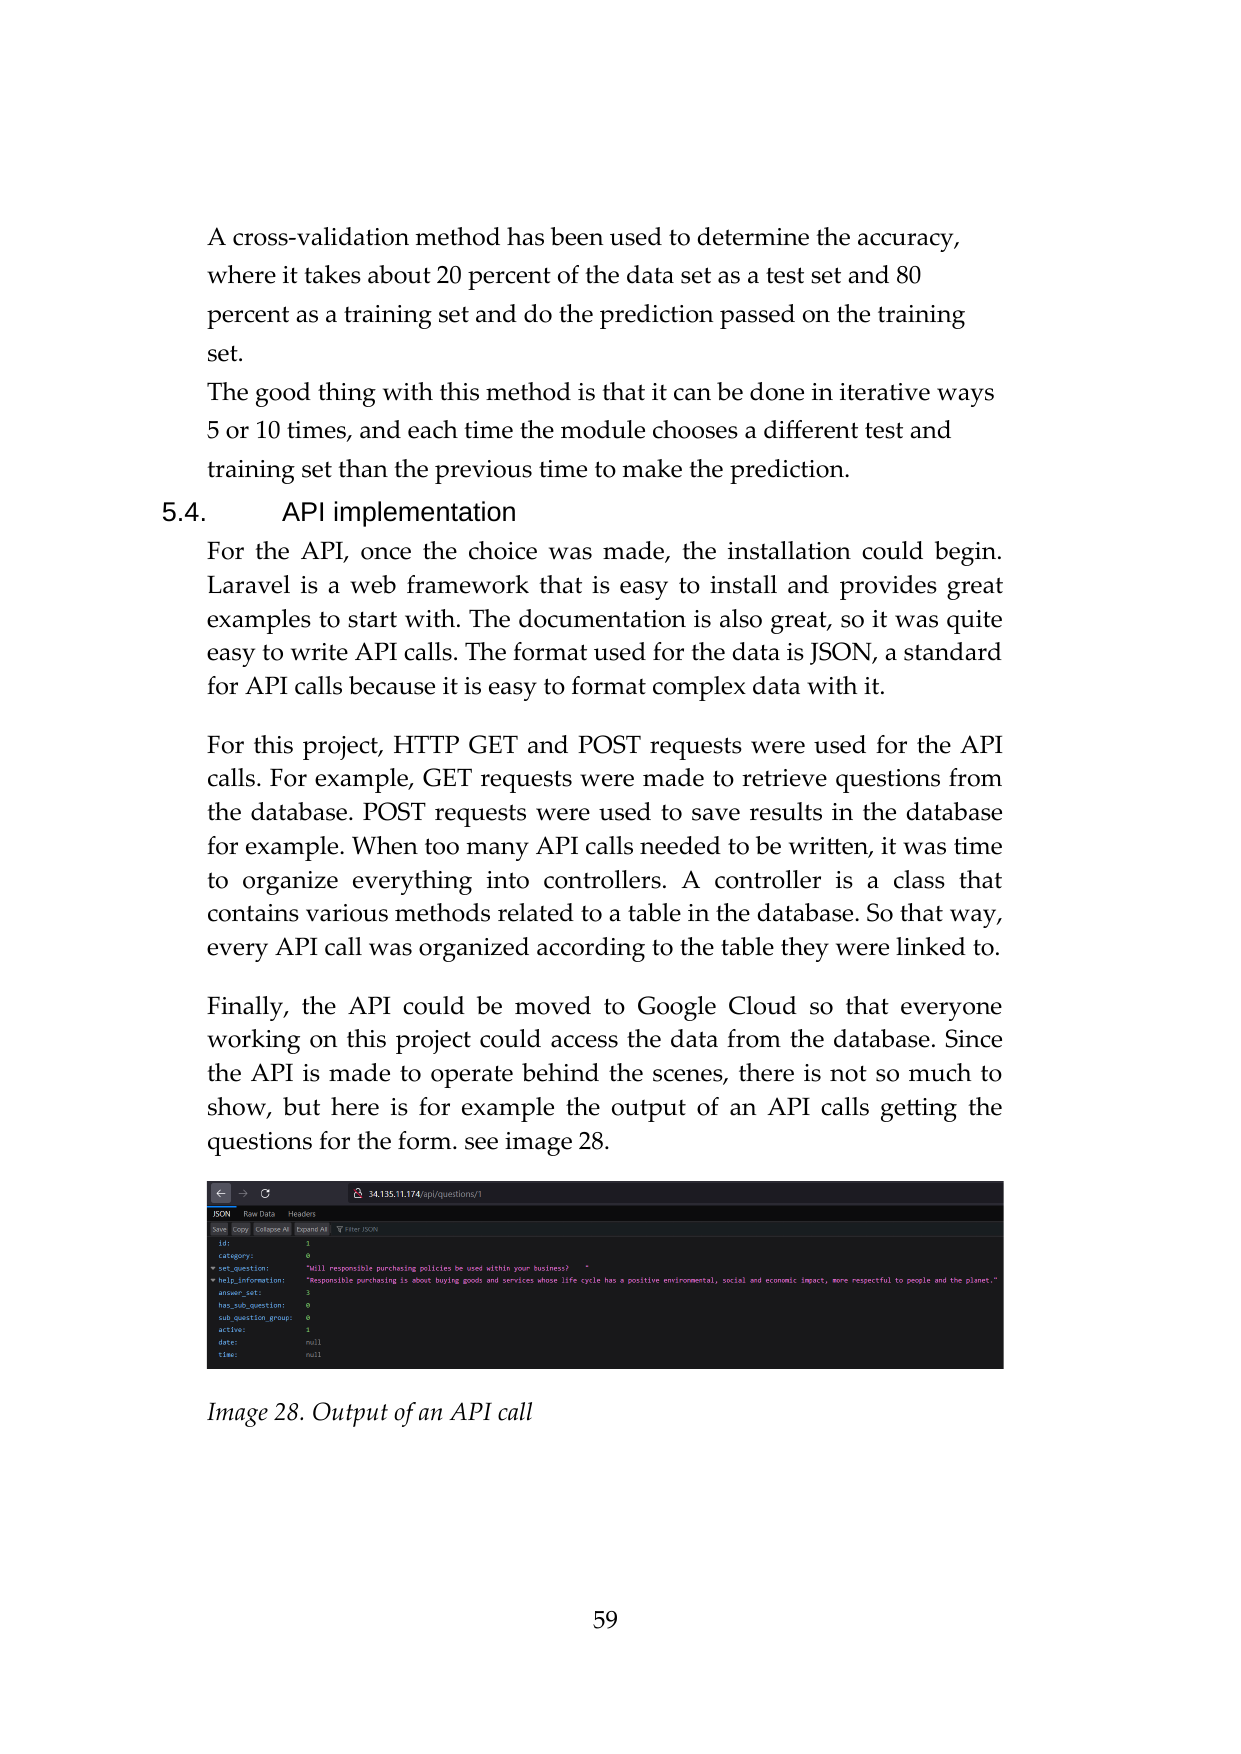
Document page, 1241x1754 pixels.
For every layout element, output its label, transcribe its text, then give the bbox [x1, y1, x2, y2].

text Finally, the API could be moved to Google Cloud so that everyone working on this project could access the data from the database. Since the API is made to operate behind the scenes, there is not so much to show, but here is for example the output of an API calls getting the questions for the form. see image 28. [207, 987, 1004, 1156]
subtitle API implementation [207, 496, 1004, 527]
text For the API, once the choice was made, the installation could begin. Laravel is a web framework that is easy to install and provides great examples to start with. The documentation is also great, so it was quite easy to write API calls. The format used for the data is JSON, a standard for API calls because it is easy to format complex data with it. [207, 533, 1004, 702]
text A cross-validation method has been used to determine the accuracy, where it takes about 20 percent of the data set as a test set and 80 percent as a training set and do the prediction passed on the training set. [207, 218, 1004, 368]
text The good thing with this method is that it can be done in iterative ways 5 or 10 times, and each time the module chooses a different test and training set than the previous time to make the prediction. [207, 373, 1004, 485]
text For this project, HTTP GET and POST requests were used for the API calls. For example, GET requests were made to retrieve questions from the database. POST requests were used to save results in the database for example. When too many API calls needed to be written, it was time to organize everything into controllers. A controller is a class that contains various methods related to a table in the database. So that way, every API call was organized according to the table they were linked to. [207, 726, 1004, 963]
text Image 28. Output of an API call [207, 1393, 1004, 1427]
picture [206, 1181, 1004, 1369]
